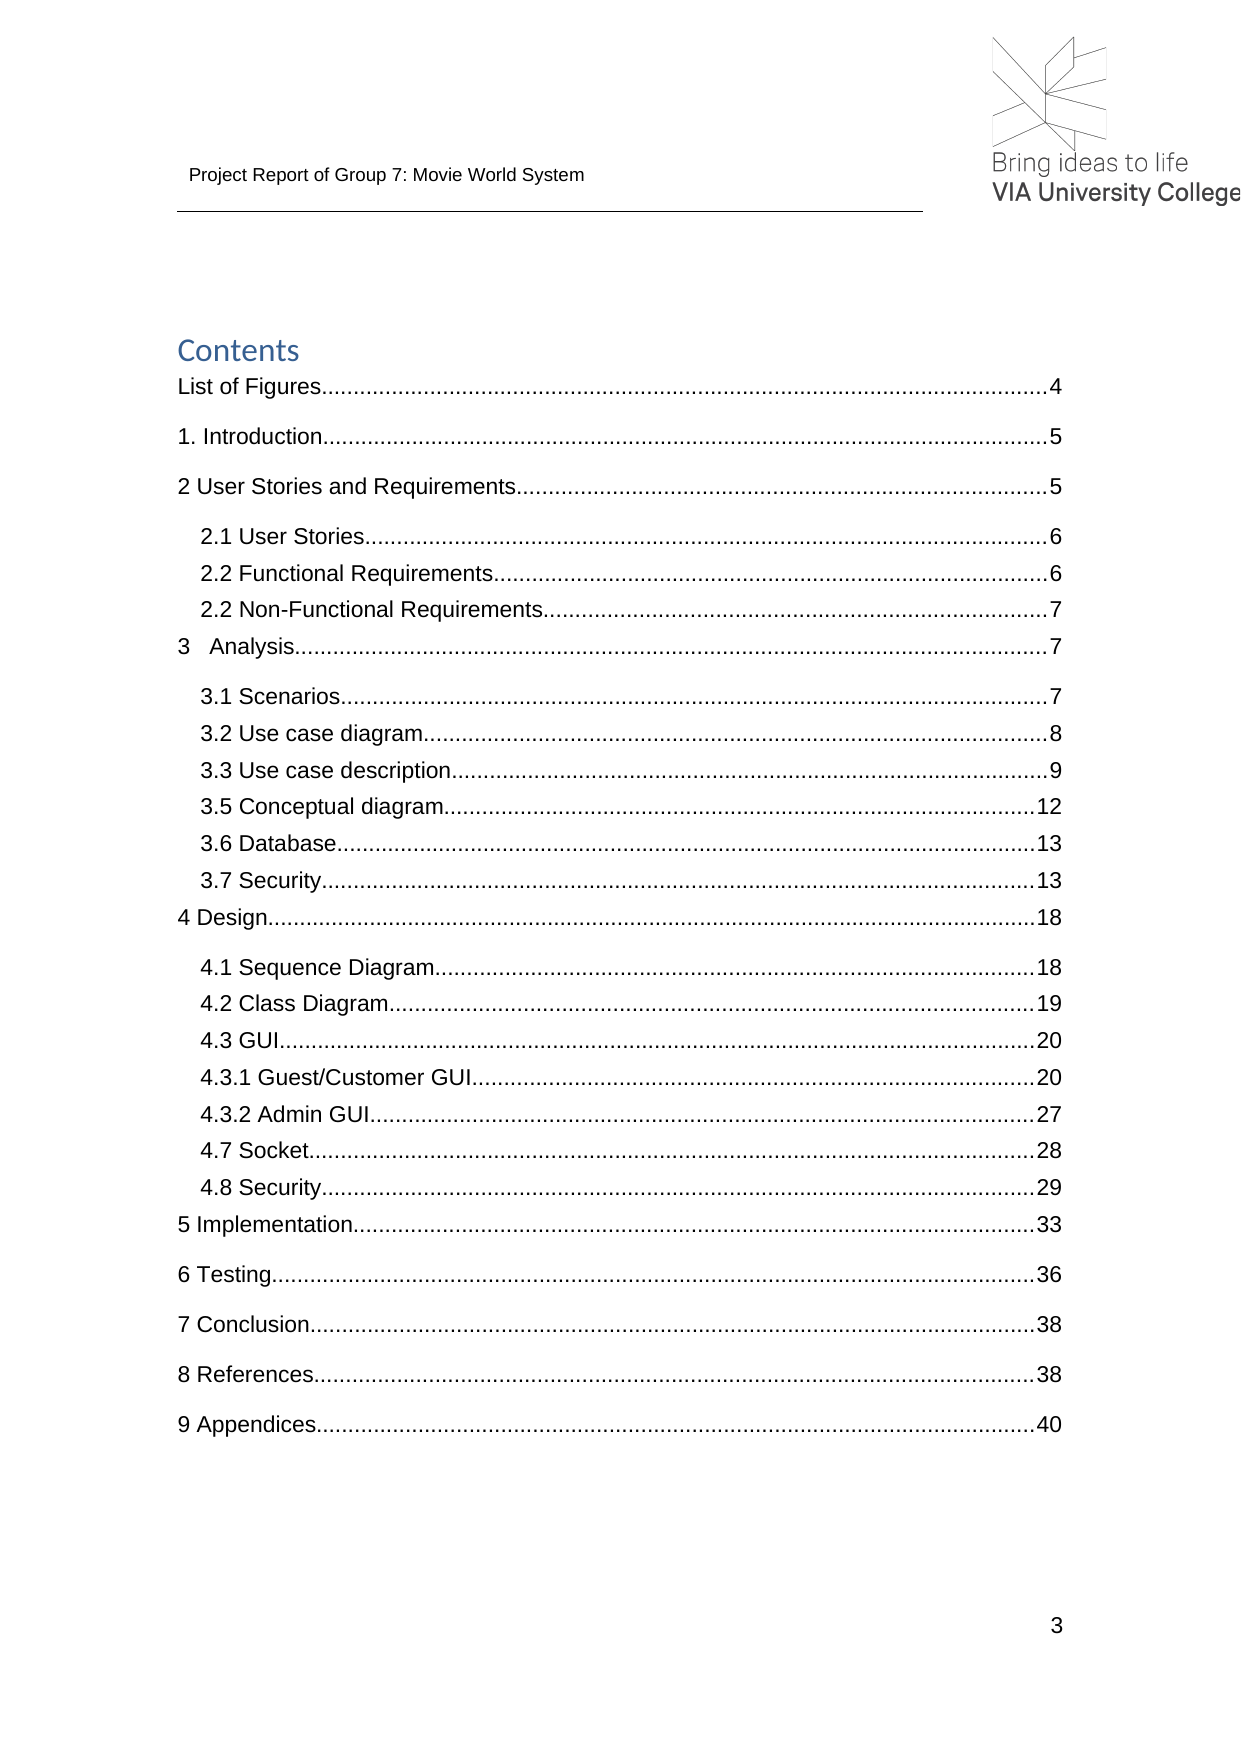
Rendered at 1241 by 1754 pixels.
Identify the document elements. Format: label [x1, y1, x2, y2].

picture [991, 36, 1241, 206]
